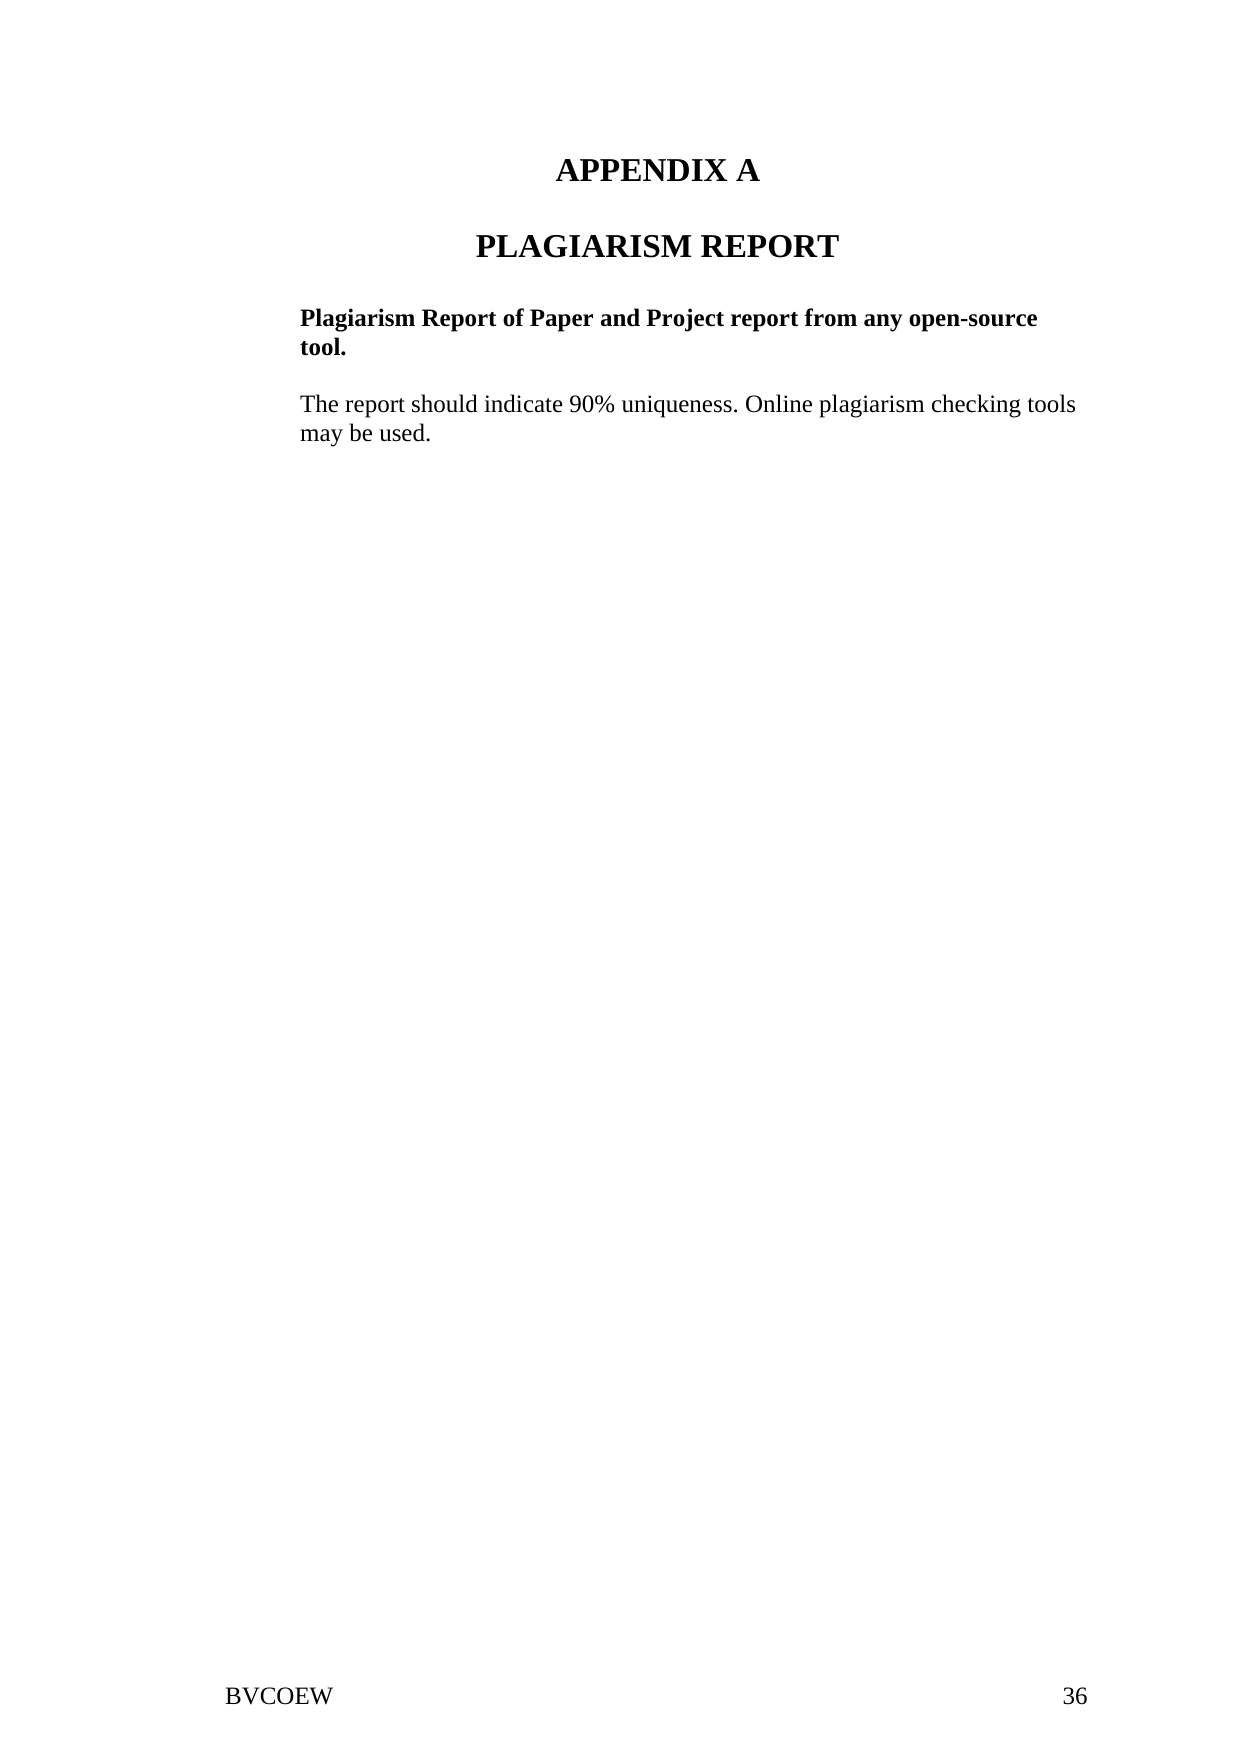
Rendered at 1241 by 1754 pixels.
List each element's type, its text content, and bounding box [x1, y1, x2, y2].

text PLAGIARISM REPORT [225, 227, 1090, 265]
text Plagiarism Report of Paper and Project report from any open-source tool. [300, 303, 1090, 361]
text APPENDIX A [225, 150, 1090, 188]
text The report should indicate 90% uniqueness. Online plagiarism checking tools may be used. [300, 389, 1090, 447]
